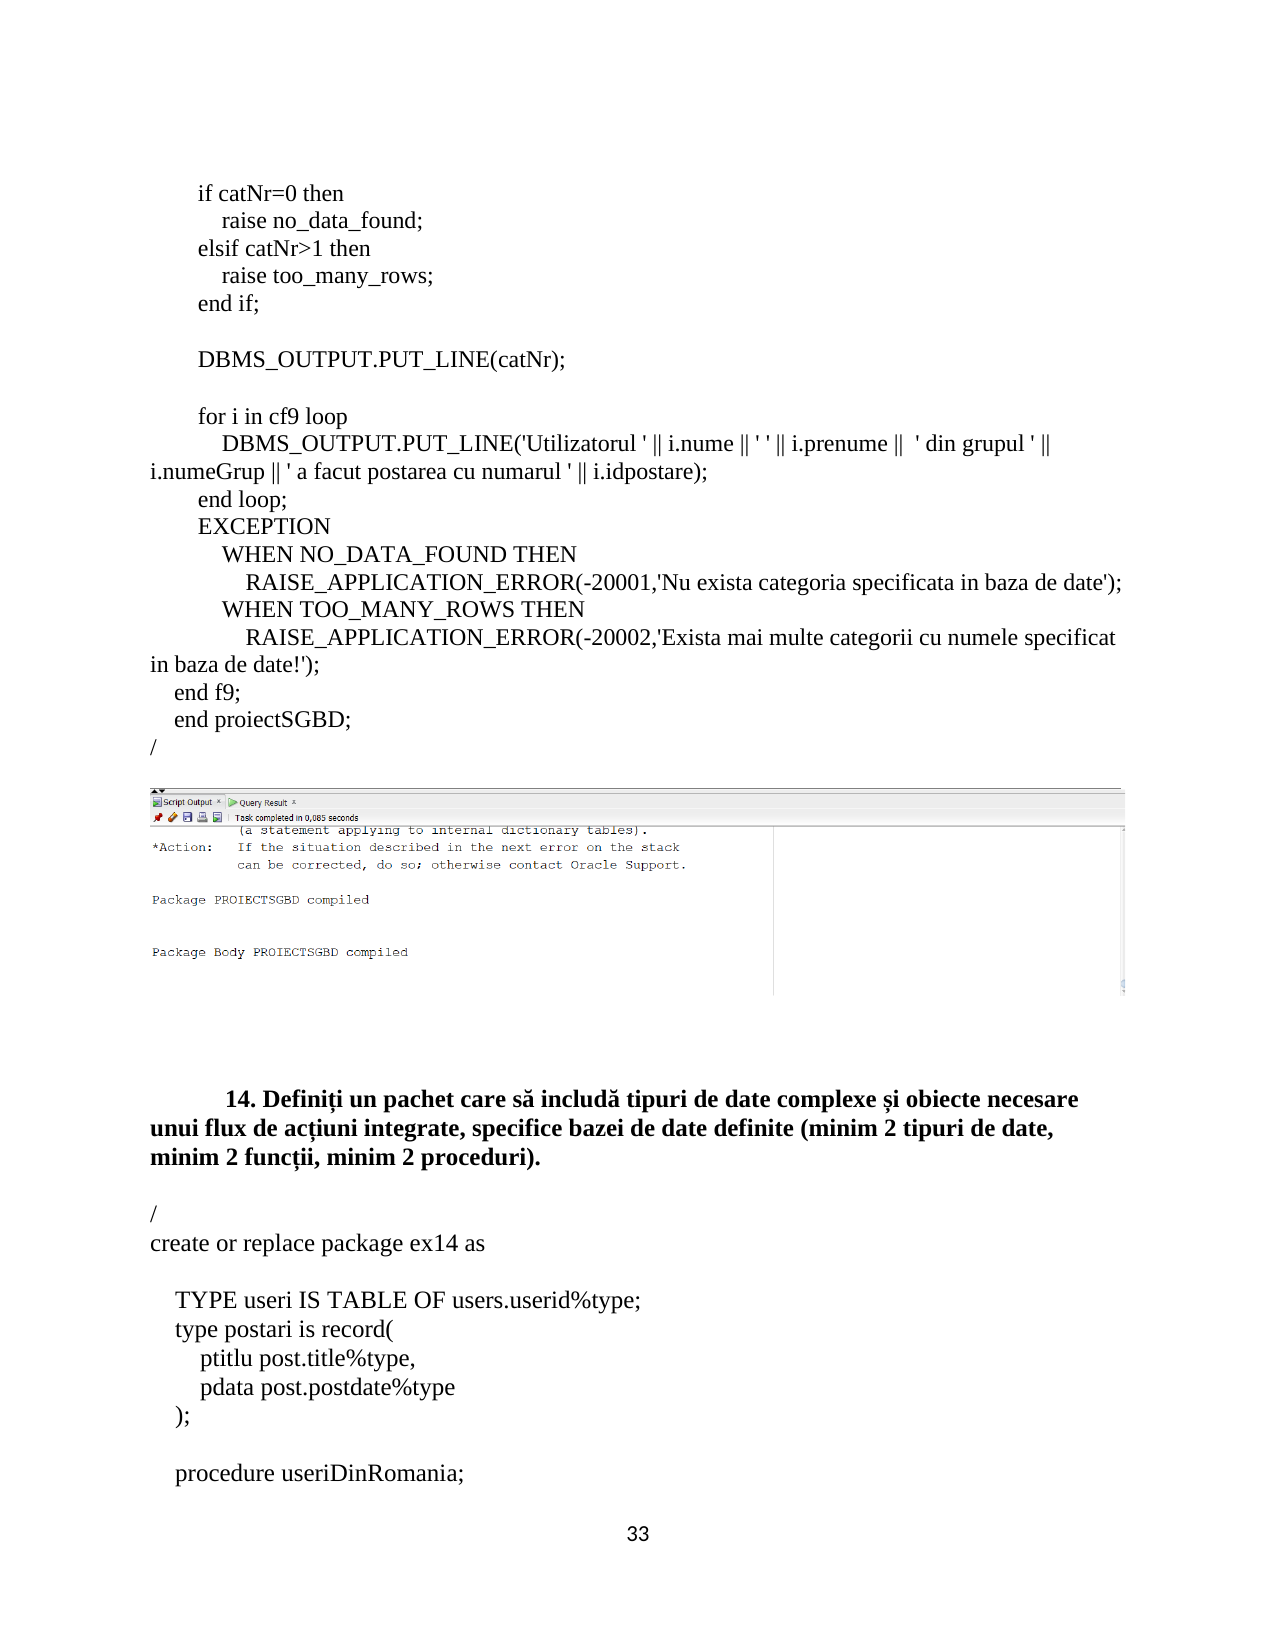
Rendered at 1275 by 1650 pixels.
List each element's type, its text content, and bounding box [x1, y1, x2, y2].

text procedure useriDinRomania; [150, 1458, 1125, 1487]
picture [150, 788, 1125, 996]
text / [150, 733, 1125, 761]
text raise too_many_rows; [150, 262, 1125, 289]
text end if; [150, 289, 1125, 317]
text for i in cf9 loop [150, 402, 1125, 429]
text DBMS_OUTPUT.PUT_LINE('Utilizatorul ' || i.nume || ' ' || i.prenume || ' din grupul ' || i.numeGrup || ' a facut postarea cu numarul ' || i.idpostare); [150, 429, 1125, 485]
text raise no_data_found; [150, 206, 1125, 234]
text ); [150, 1401, 1125, 1429]
text WHEN NO_DATA_FOUND THEN [150, 540, 1125, 567]
text pdata post.postdate%type [150, 1372, 1125, 1401]
text create or replace package ex14 as [150, 1228, 1125, 1257]
text DBMS_OUTPUT.PUT_LINE(catNr); [150, 346, 1125, 373]
text TYPE useri IS TABLE OF users.userid%type; [150, 1286, 1125, 1314]
text EXCEPTION [150, 512, 1125, 540]
text type postari is record( [150, 1314, 1125, 1343]
text RAISE_APPLICATION_ERROR(-20002,'Exista mai multe categorii cu numele specificat in baza de date!'); [150, 623, 1125, 678]
text WHEN TOO_MANY_ROWS THEN [150, 595, 1125, 623]
text elsif catNr>1 then [150, 234, 1125, 262]
text ptitlu post.title%type, [150, 1343, 1125, 1372]
text end loop; [150, 485, 1125, 512]
text RAISE_APPLICATION_ERROR(-20001,'Nu exista categoria specificata in baza de date'); [150, 567, 1125, 595]
text if catNr=0 then [150, 179, 1125, 206]
text 14. Definiți un pachet care să includă tipuri de date complexe și obiecte necesare unui flux de acțiuni integrate, specifice bazei de date definite (minim 2 tipuri de date, minim 2 funcții, minim 2 proceduri). [150, 1084, 1125, 1171]
text / [150, 1199, 1125, 1228]
text end f9; [150, 678, 1125, 706]
text end proiectSGBD; [150, 706, 1125, 733]
